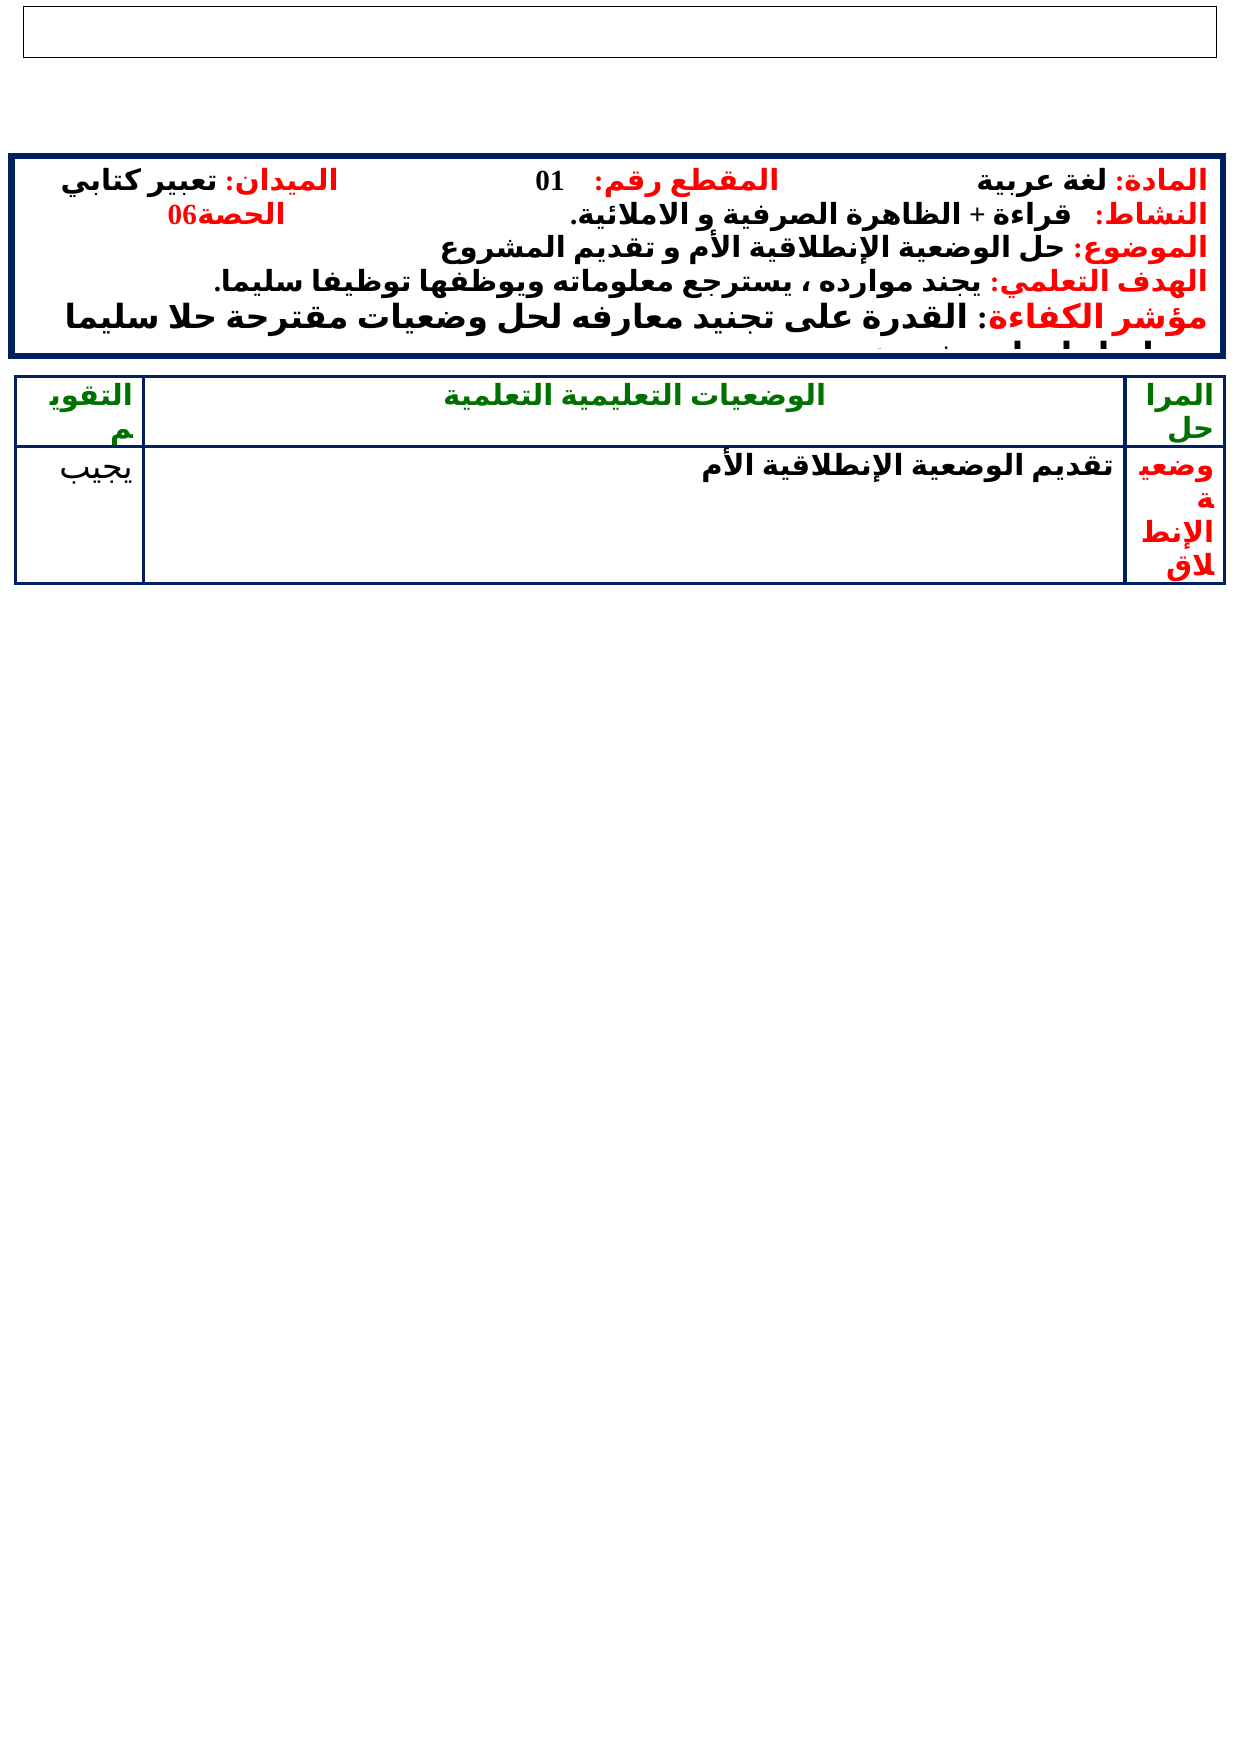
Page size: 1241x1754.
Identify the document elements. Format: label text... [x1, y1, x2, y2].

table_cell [24, 7, 1216, 57]
table_cell وضعية الإنطلاق [1127, 448, 1223, 582]
table_header الوضعيات التعليمية التعلمية [145, 378, 1123, 445]
table_cell يجيب [17, 448, 142, 582]
table_header المراحل [1127, 378, 1223, 445]
table_cell تقديم الوضعية الإنطلاقية الأم [145, 448, 1123, 582]
table_header التقويم [17, 378, 142, 445]
